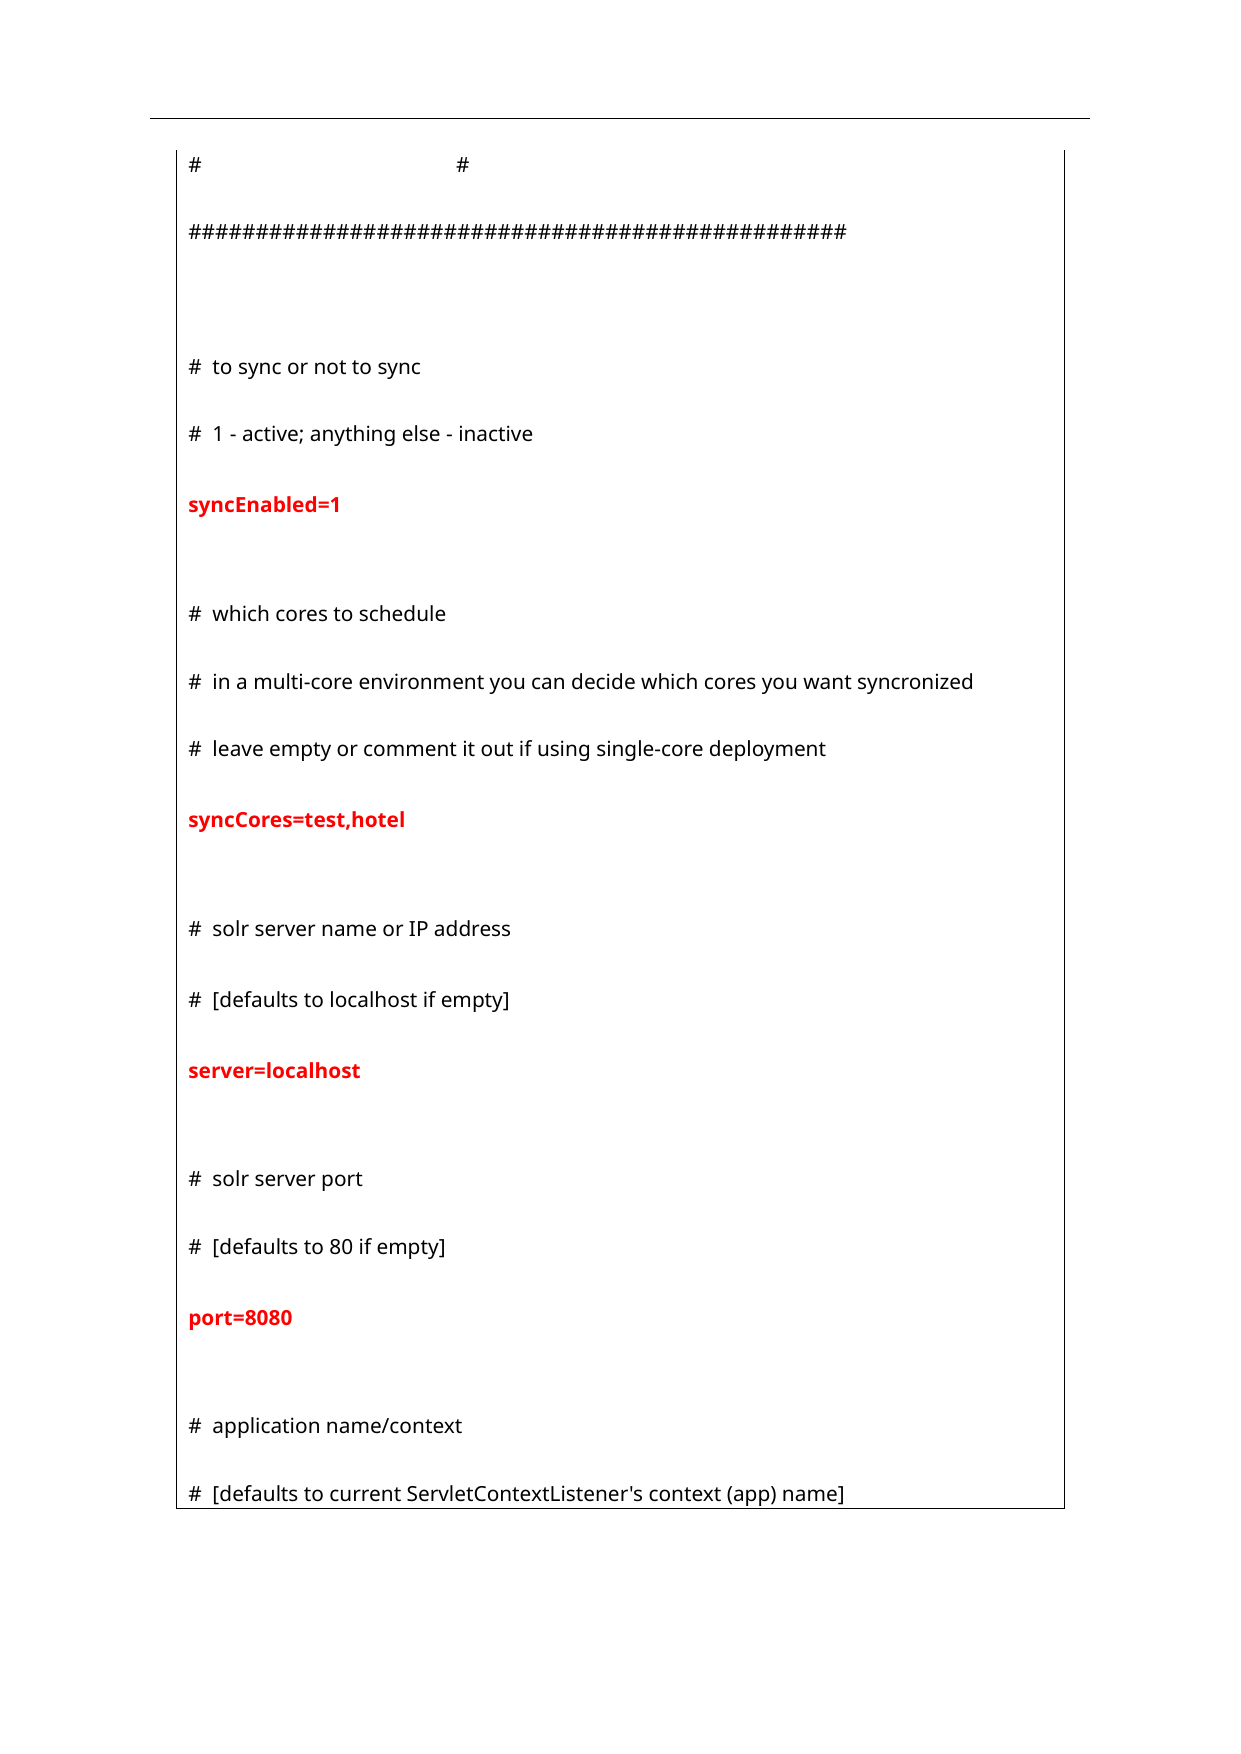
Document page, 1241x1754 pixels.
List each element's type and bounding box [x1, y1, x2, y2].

table_header [177, 150, 1064, 1508]
